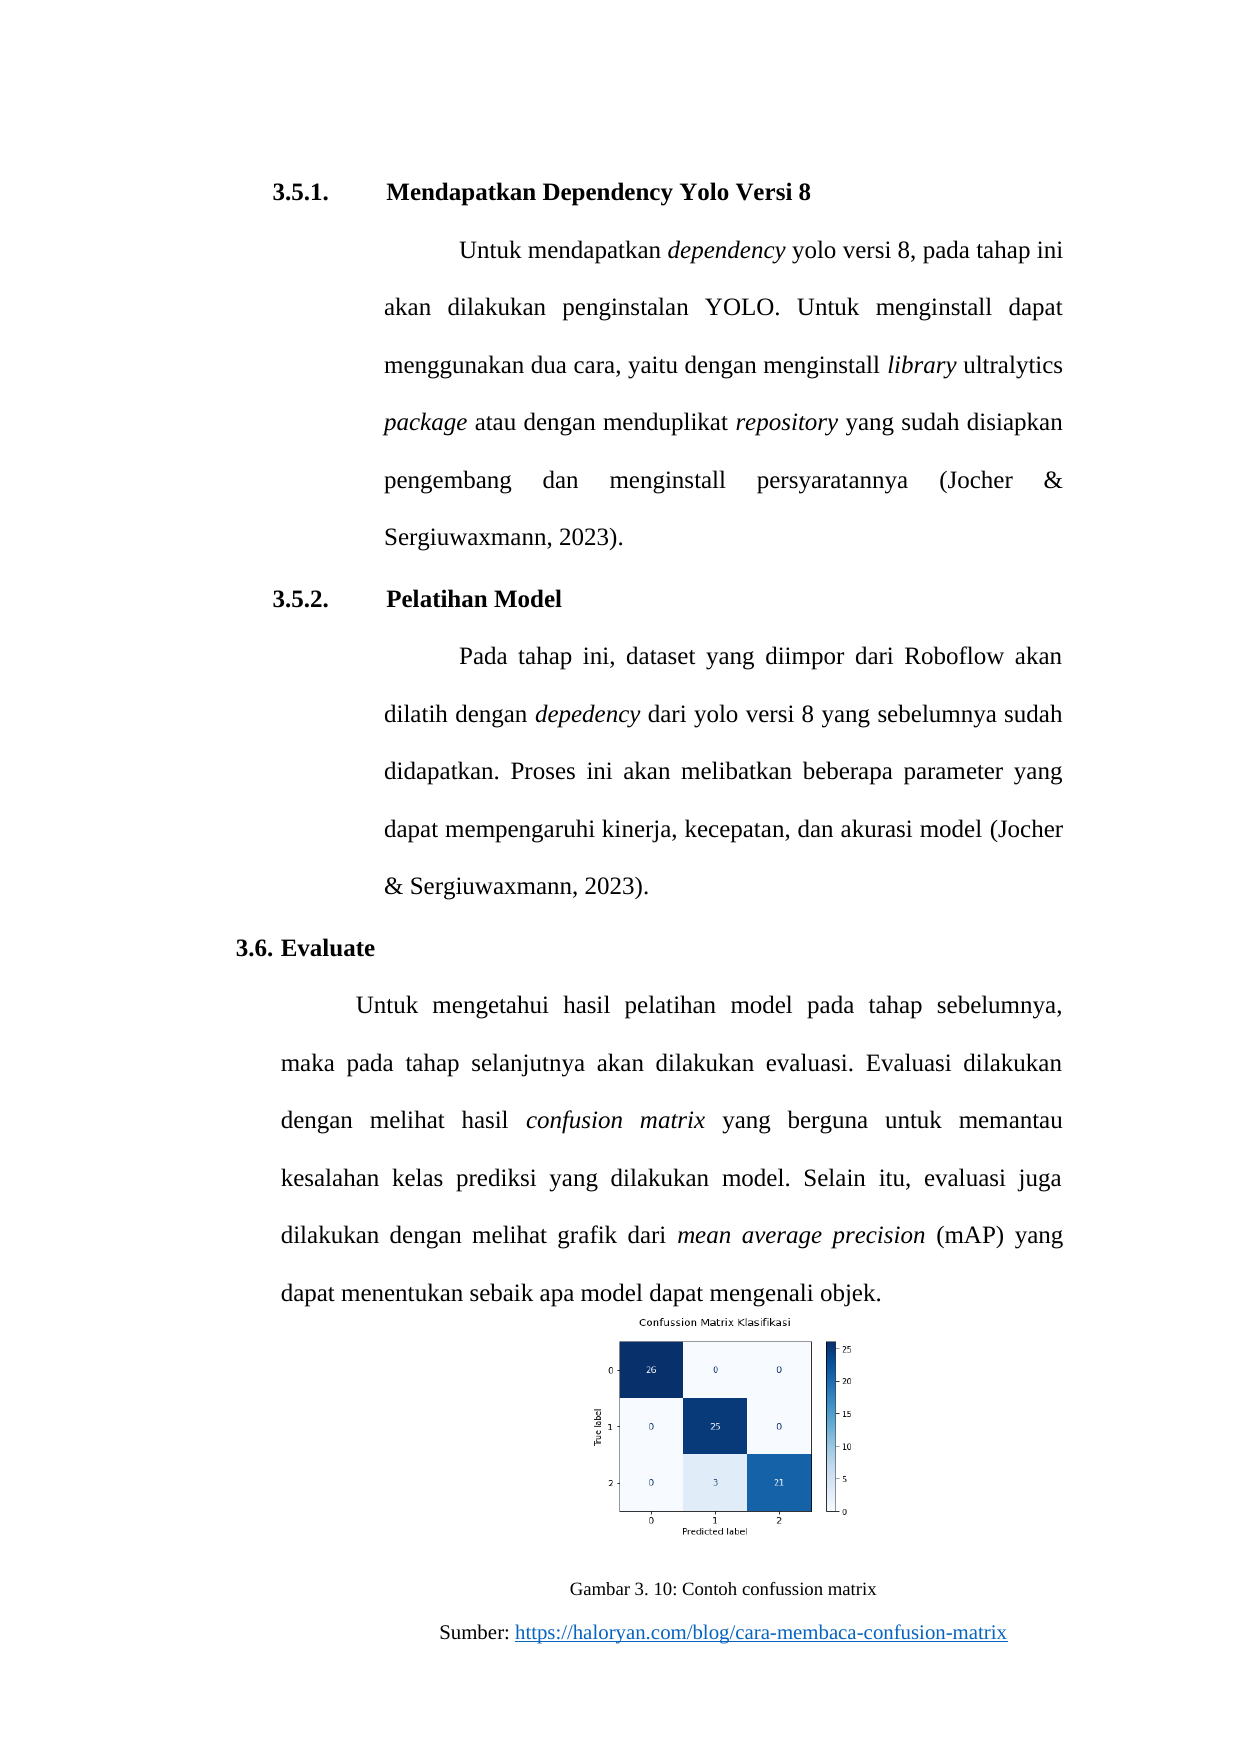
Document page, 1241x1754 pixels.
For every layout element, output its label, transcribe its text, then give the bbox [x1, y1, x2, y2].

picture [590, 1314, 858, 1538]
subtitle Mendapatkan Dependency Yolo Versi 8 [272, 177, 1063, 206]
text Untuk mendapatkan dependency yolo versi 8, pada tahap ini akan dilakukan penginstalan YOLO. Untuk menginstall dapat menggunakan dua cara, yaitu dengan menginstall library ultralytics package atau dengan menduplikat repository yang sudah disiapkan pengembang dan menginstall persyaratannya . [384, 235, 1063, 551]
subtitle Evaluate [236, 933, 1063, 962]
subtitle Pelatihan Model [272, 584, 1063, 613]
text Untuk mengetahui hasil pelatihan model pada tahap sebelumnya, maka pada tahap selanjutnya akan dilakukan evaluasi. Evaluasi dilakukan dengan melihat hasil confusion matrix yang berguna untuk memantau kesalahan kelas prediksi yang dilakukan model. Selain itu, evaluasi juga dilakukan dengan melihat grafik dari mean average precision (mAP) yang dapat menentukan sebaik apa model dapat mengenali objek. [281, 991, 1063, 1307]
text Pada tahap ini, dataset yang diimpor dari Roboflow akan dilatih dengan depedency dari yolo versi 8 yang sebelumnya sudah didapatkan. Proses ini akan melibatkan beberapa parameter yang dapat mempengaruhi kinerja, kecepatan, dan akurasi model . [384, 641, 1063, 900]
